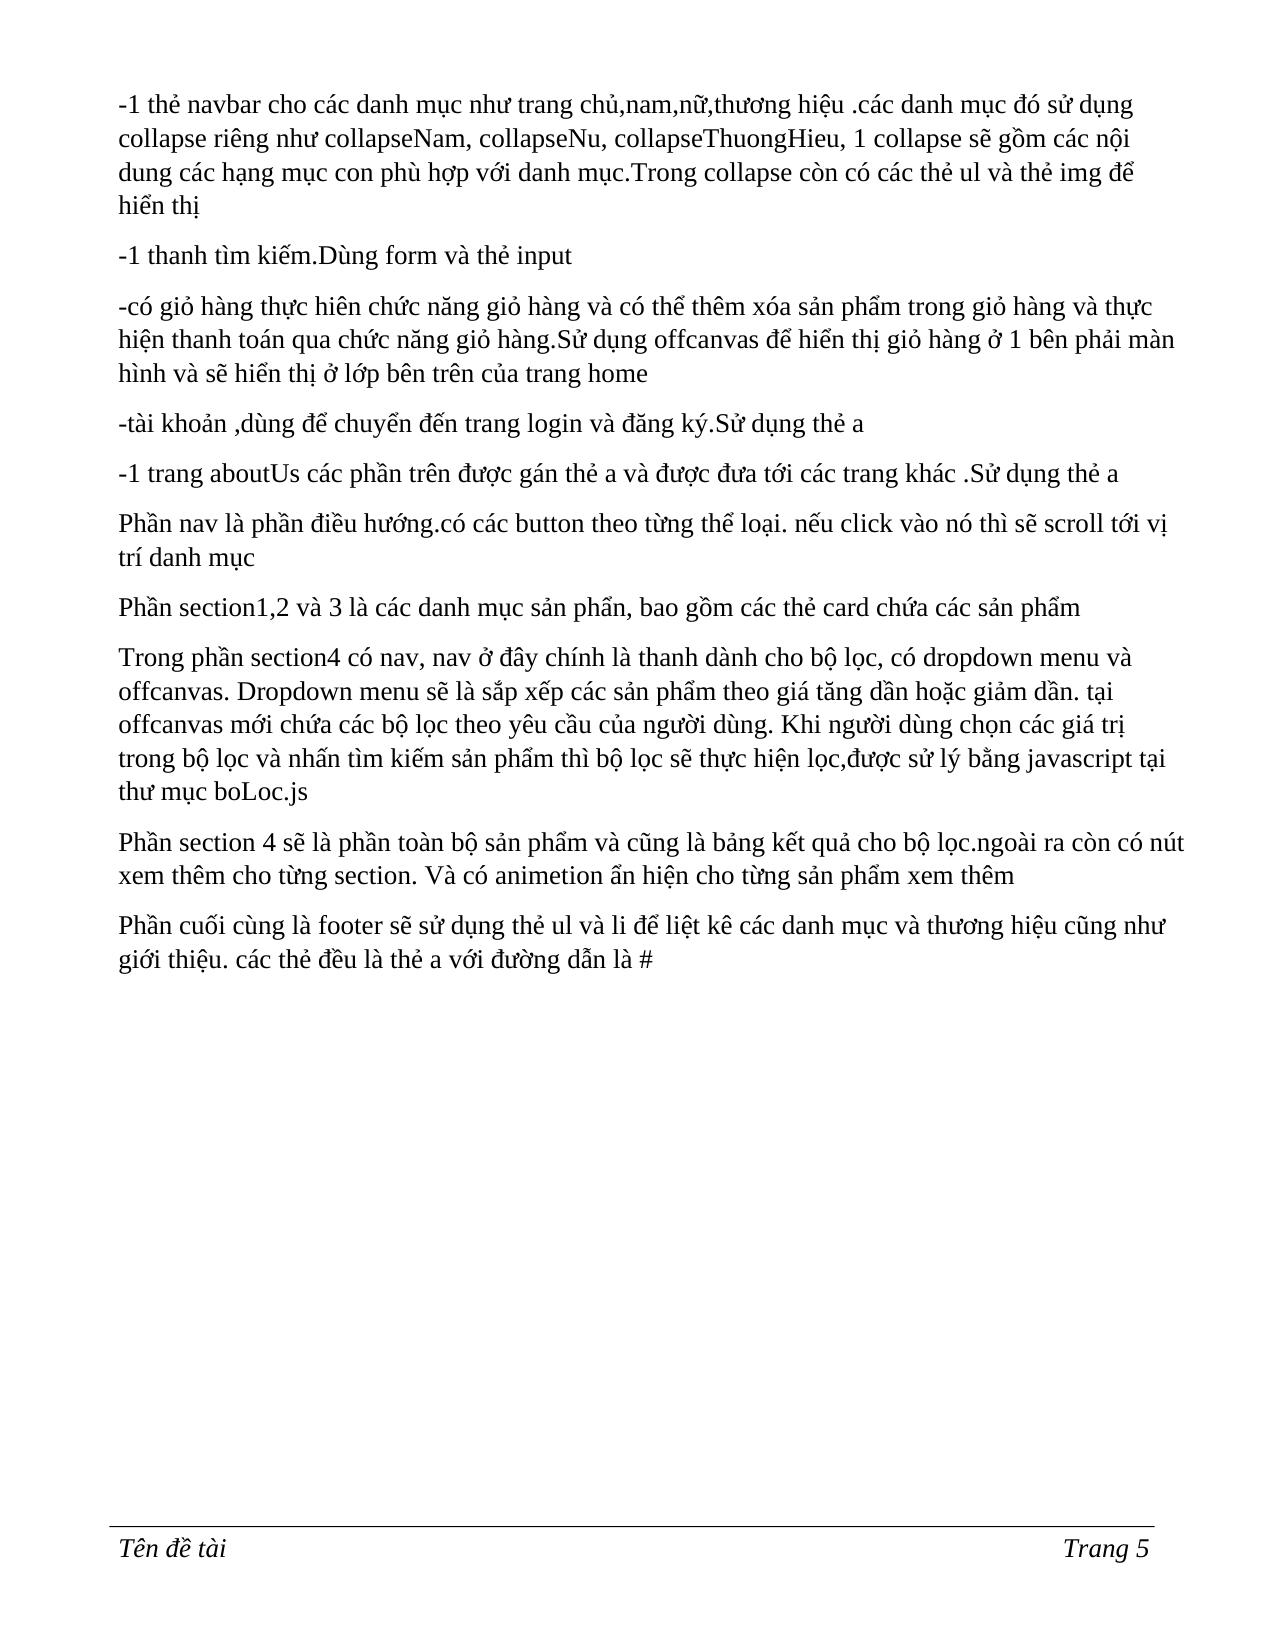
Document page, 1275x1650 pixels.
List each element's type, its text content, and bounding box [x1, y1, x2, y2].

text -1 trang aboutUs các phần trên được gán thẻ a và được đưa tới các trang khác .Sử dụng thẻ a [118, 457, 1186, 488]
text -có giỏ hàng thực hiên chức năng giỏ hàng và có thể thêm xóa sản phẩm trong giỏ hàng và thực hiện thanh toán qua chức năng giỏ hàng.Sử dụng offcanvas để hiển thị giỏ hàng ở 1 bên phải màn hình và sẽ hiển thị ở lớp bên trên của trang home [118, 290, 1186, 388]
text -tài khoản ,dùng để chuyển đến trang login và đăng ký.Sử dụng thẻ a [118, 407, 1186, 438]
text Trong phần section4 có nav, nav ở đây chính là thanh dành cho bộ lọc, có dropdown menu và offcanvas. Dropdown menu sẽ là sắp xếp các sản phẩm theo giá tăng dần hoặc giảm dần. tại offcanvas mới chứa các bộ lọc theo yêu cầu của người dùng. Khi người dùng chọn các giá trị trong bộ lọc và nhấn tìm kiếm sản phẩm thì bộ lọc sẽ thực hiện lọc,được sử lý bằng javascript tại thư mục boLoc.js [118, 641, 1186, 807]
text -1 thanh tìm kiếm.Dùng form và thẻ input [118, 239, 1186, 271]
text Phần nav là phần điều hướng.có các button theo từng thể loại. nếu click vào nó thì sẽ scroll tới vị trí danh mục [118, 507, 1186, 572]
text Phần cuối cùng là footer sẽ sử dụng thẻ ul và li để liệt kê các danh mục và thương hiệu cũng như giới thiệu. các thẻ đều là thẻ a với đường dẫn là # [118, 909, 1186, 974]
text Phần section 4 sẽ là phần toàn bộ sản phẩm và cũng là bảng kết quả cho bộ lọc.ngoài ra còn có nút xem thêm cho từng section. Và có animetion ẩn hiện cho từng sản phẩm xem thêm [118, 826, 1186, 890]
text -1 thẻ navbar cho các danh mục như trang chủ,nam,nữ,thương hiệu .các danh mục đó sử dụng collapse riêng như collapseNam, collapseNu, collapseThuongHieu, 1 collapse sẽ gồm các nội dung các hạng mục con phù hợp với danh mục.Trong collapse còn có các thẻ ul và thẻ img để hiển thị [118, 89, 1186, 220]
text Phần section1,2 và 3 là các danh mục sản phẩn, bao gồm các thẻ card chứa các sản phẩm [118, 591, 1186, 622]
